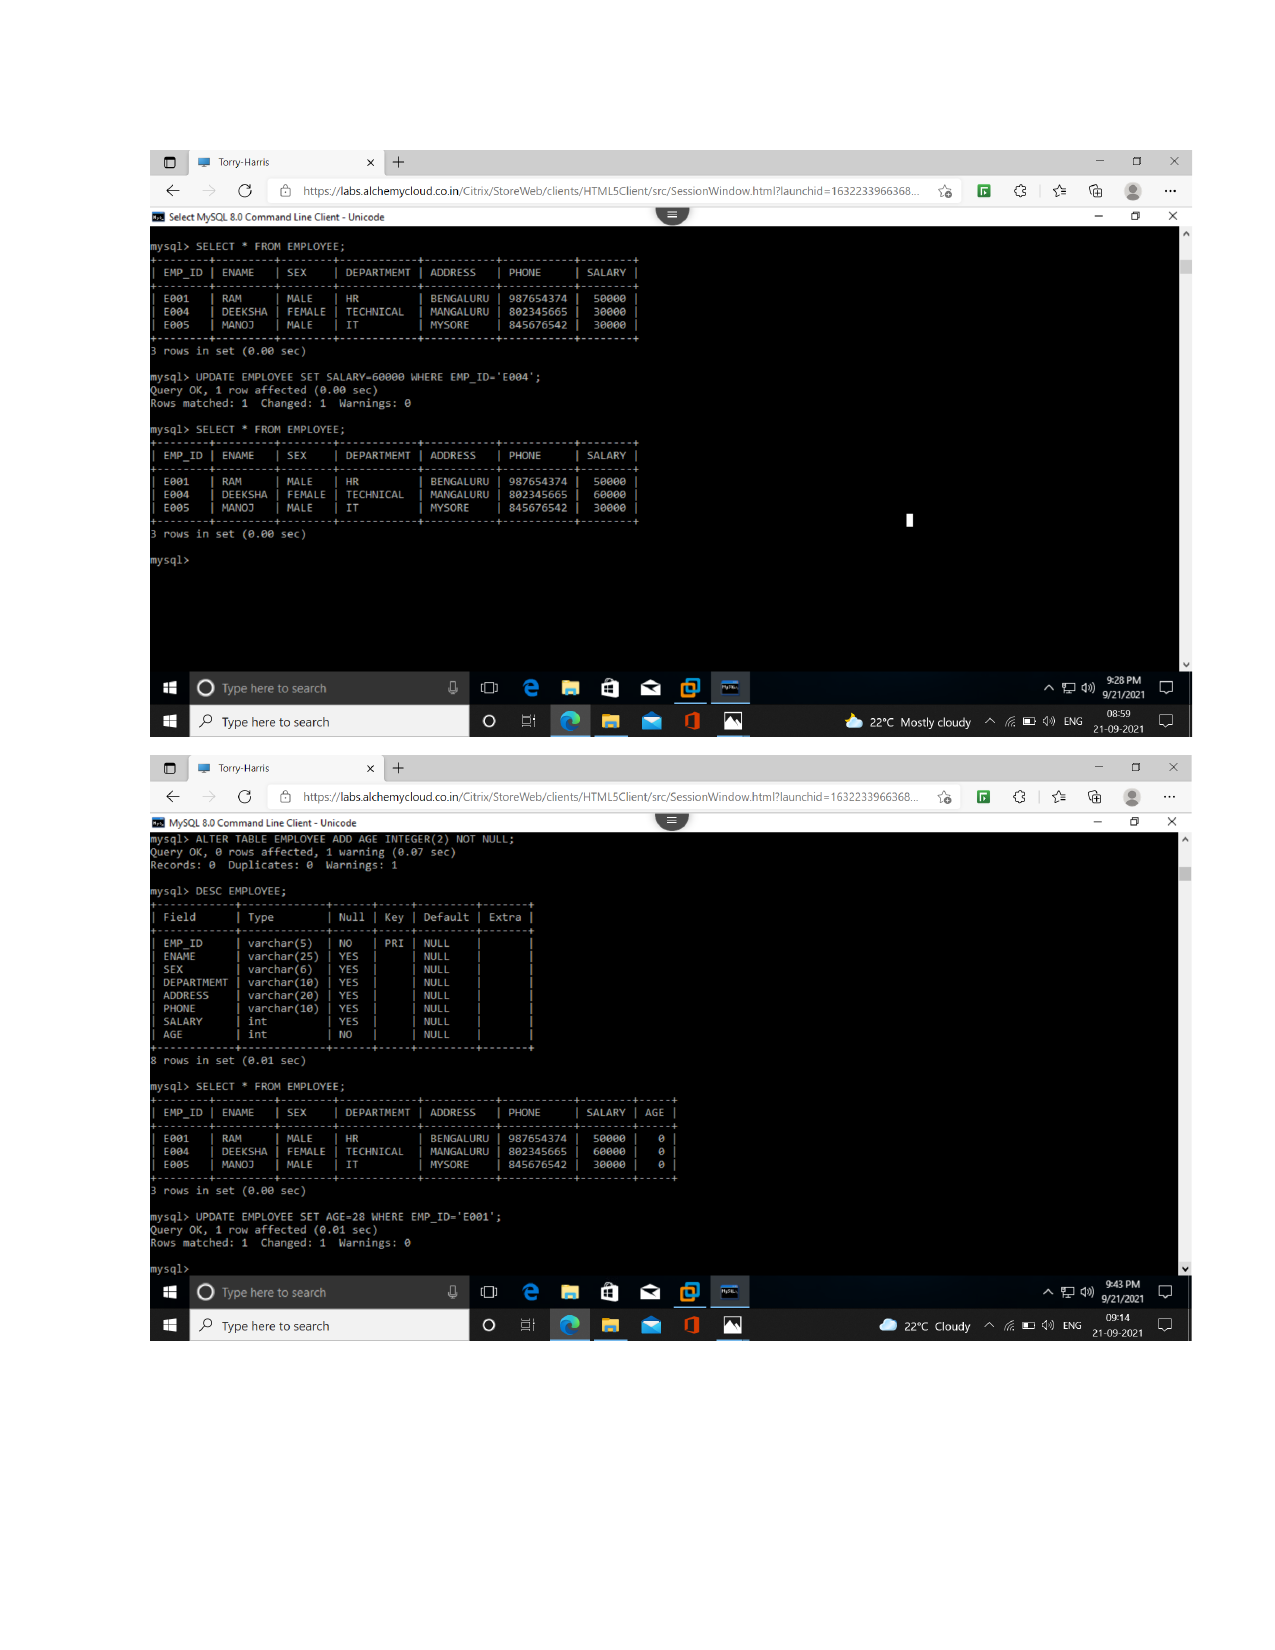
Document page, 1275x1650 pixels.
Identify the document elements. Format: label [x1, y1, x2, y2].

picture [150, 755, 1192, 1341]
picture [150, 150, 1193, 737]
